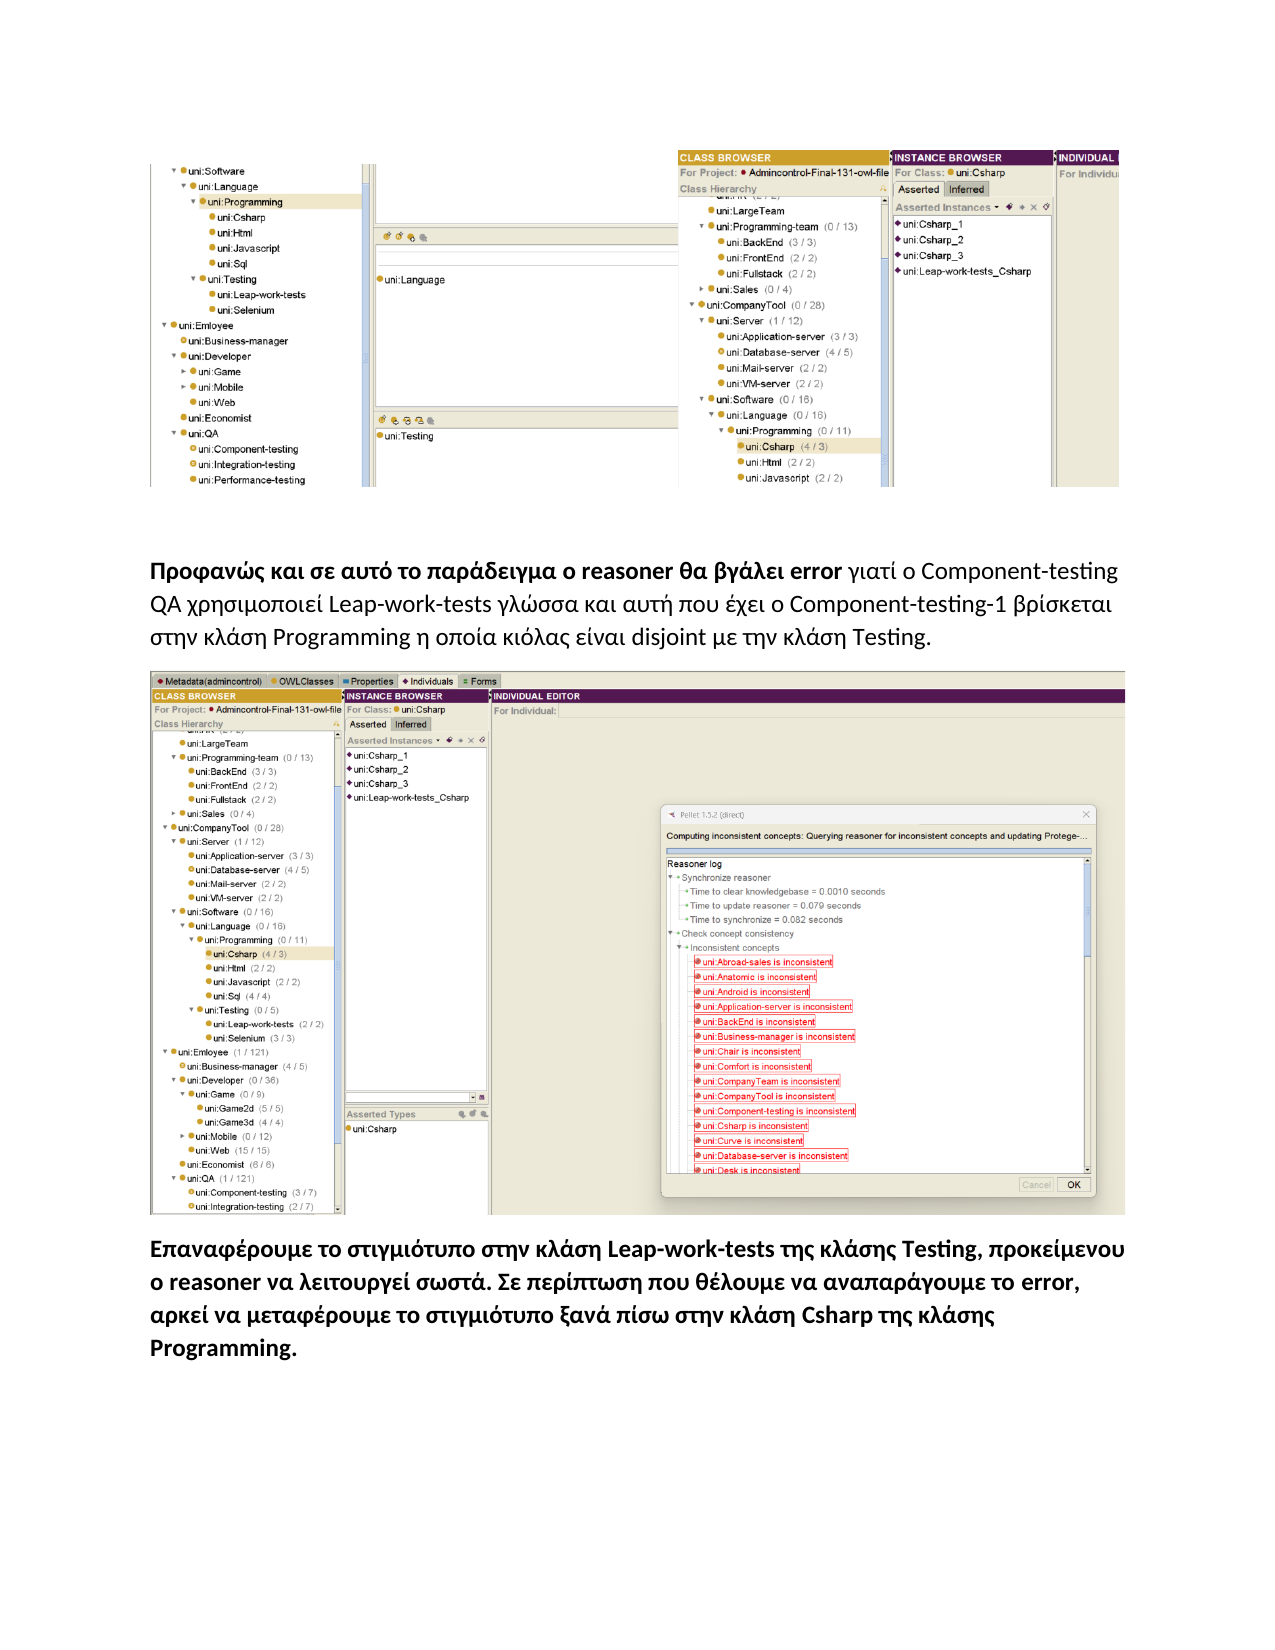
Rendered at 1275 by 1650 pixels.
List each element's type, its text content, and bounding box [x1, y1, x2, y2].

picture [150, 150, 1119, 487]
text Προφανώς και σε αυτό το παράδειγμα ο reasoner θα βγάλει error γιατί ο Component-testing QA χρησιμοποιεί Leap-work-tests γλώσσα και αυτή που έχει ο Component-testing-1 βρίσκεται στην κλάση Programming η οποία κιόλας είναι disjoint με την κλάση Testing. [150, 555, 1125, 652]
picture [150, 670, 1125, 1215]
text Επαναφέρουμε το στιγμιότυπο στην κλάση Leap-work-tests της κλάσης Testing, προκείμενου ο reasoner να λειτουργεί σωστά. Σε περίπτωση που θέλουμε να αναπαράγουμε το error, αρκεί να μεταφέρουμε το στιγμιότυπο ξανά πίσω στην κλάση Csharp της κλάσης Programming. [150, 1233, 1125, 1363]
